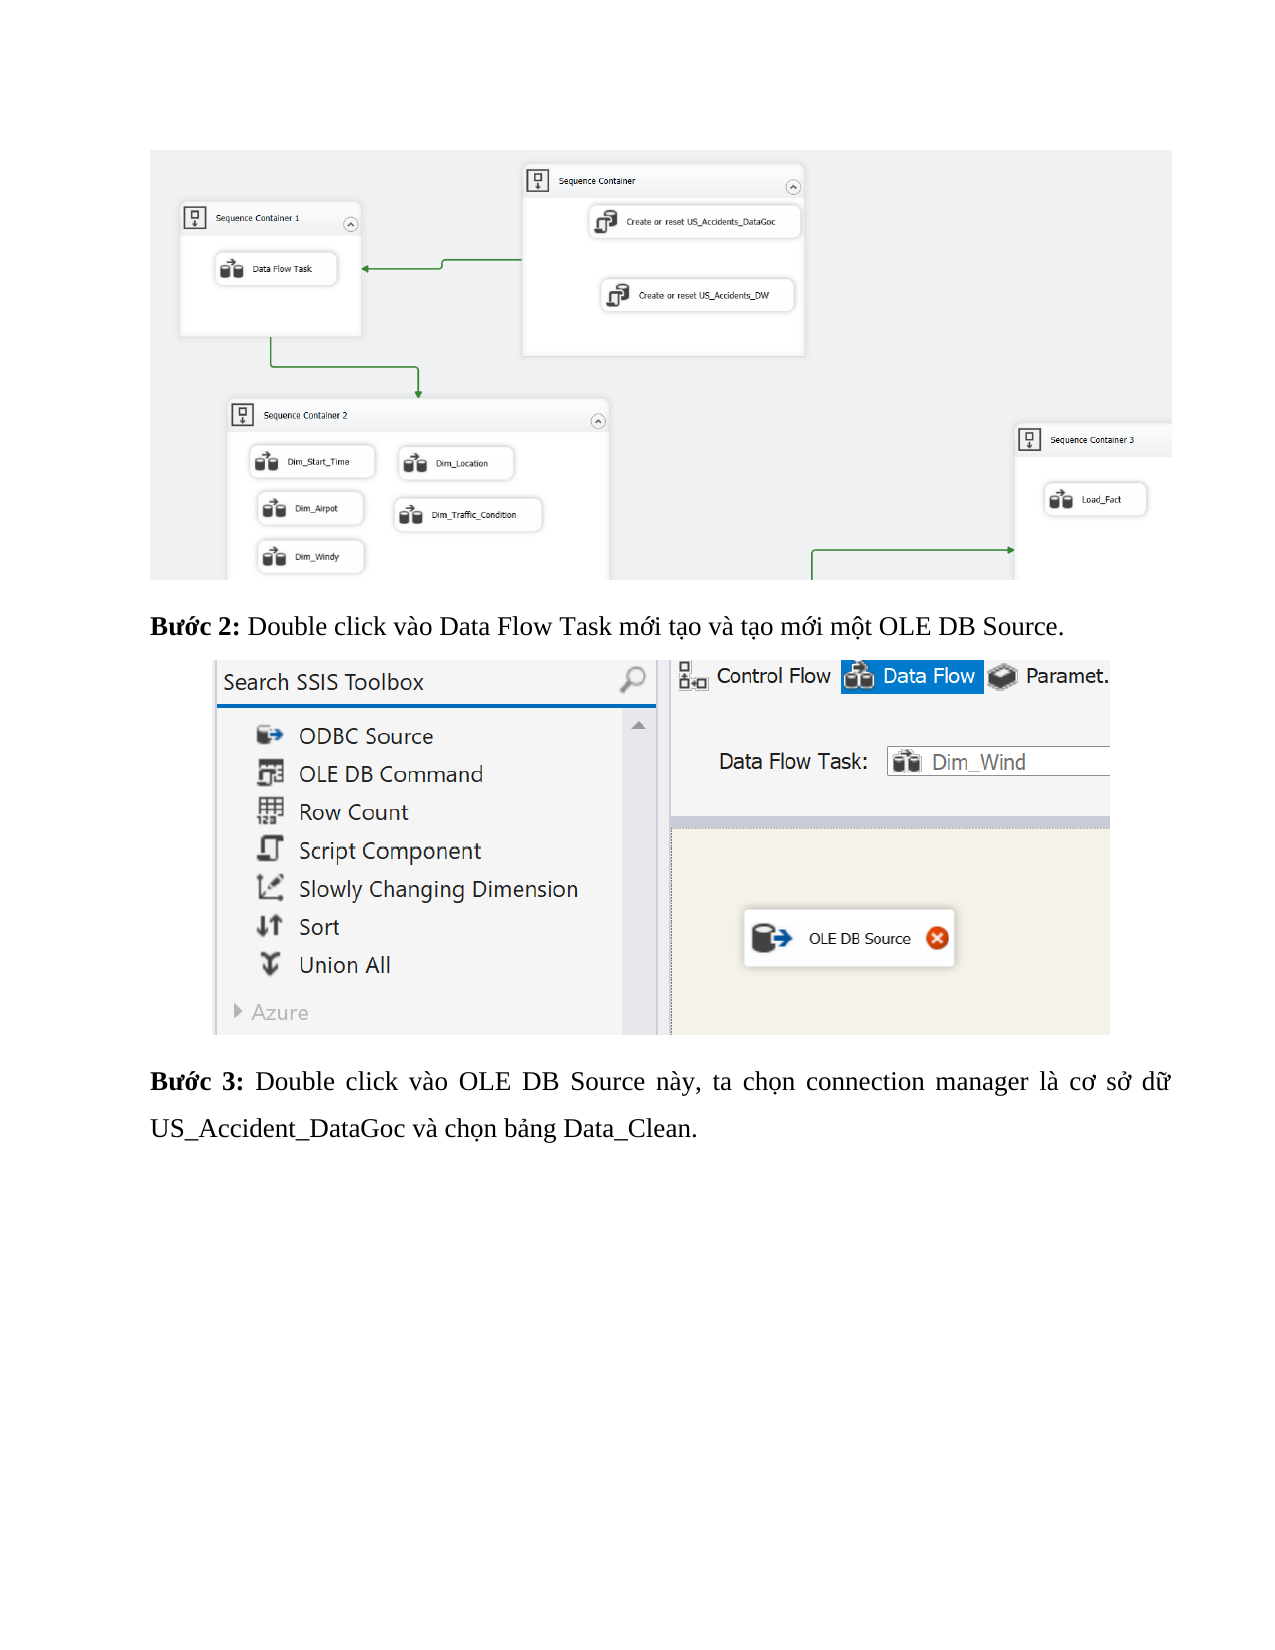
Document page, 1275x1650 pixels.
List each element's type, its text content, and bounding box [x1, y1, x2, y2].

text Bước 3: Double click vào OLE DB Source này, ta chọn connection manager là cơ sở dữ US_Accident_DataGoc và chọn bảng Data_Clean. [150, 1065, 1172, 1143]
text Bước 2: Double click vào Data Flow Task mới tạo và tạo mới một OLE DB Source. [150, 610, 1172, 641]
picture [150, 150, 1172, 580]
picture [212, 660, 1110, 1035]
